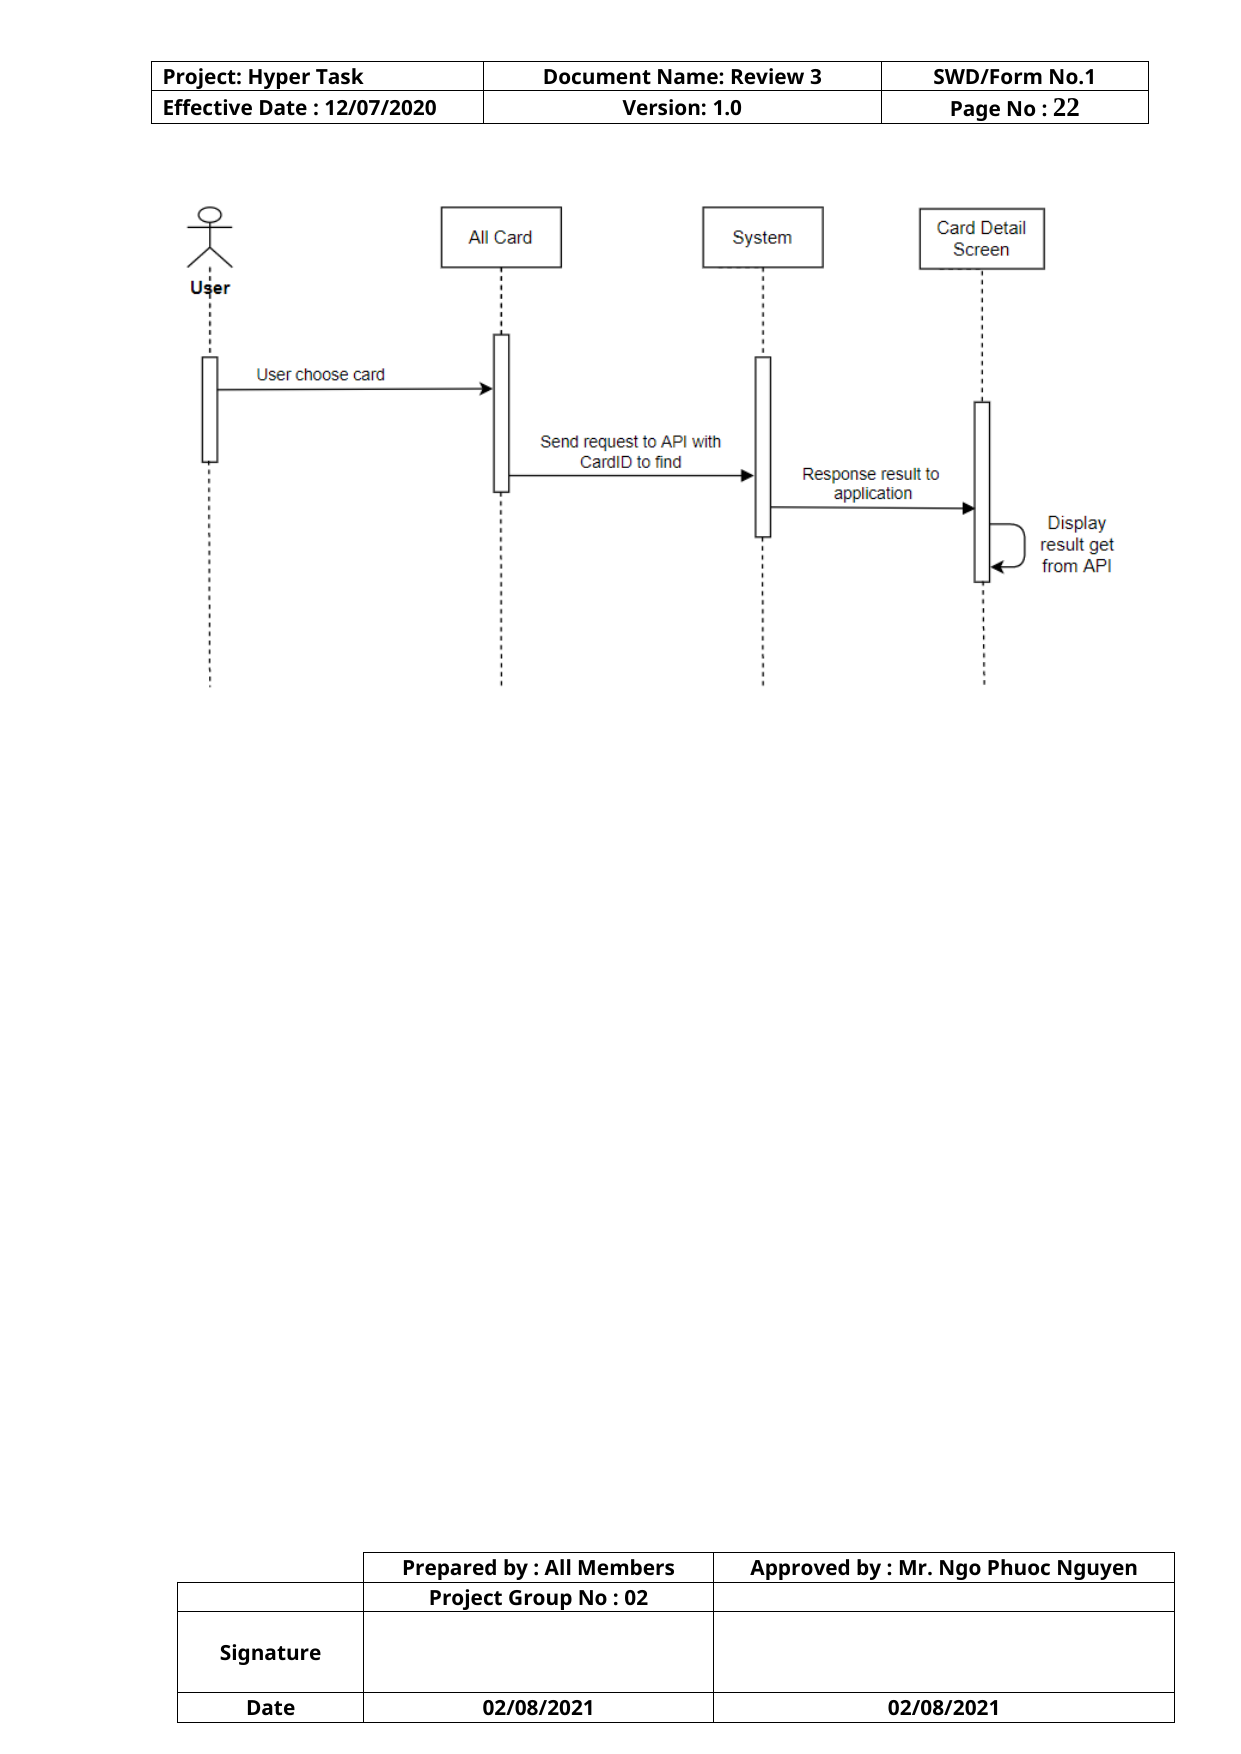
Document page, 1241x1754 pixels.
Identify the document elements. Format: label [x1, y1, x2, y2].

picture [177, 186, 1123, 703]
